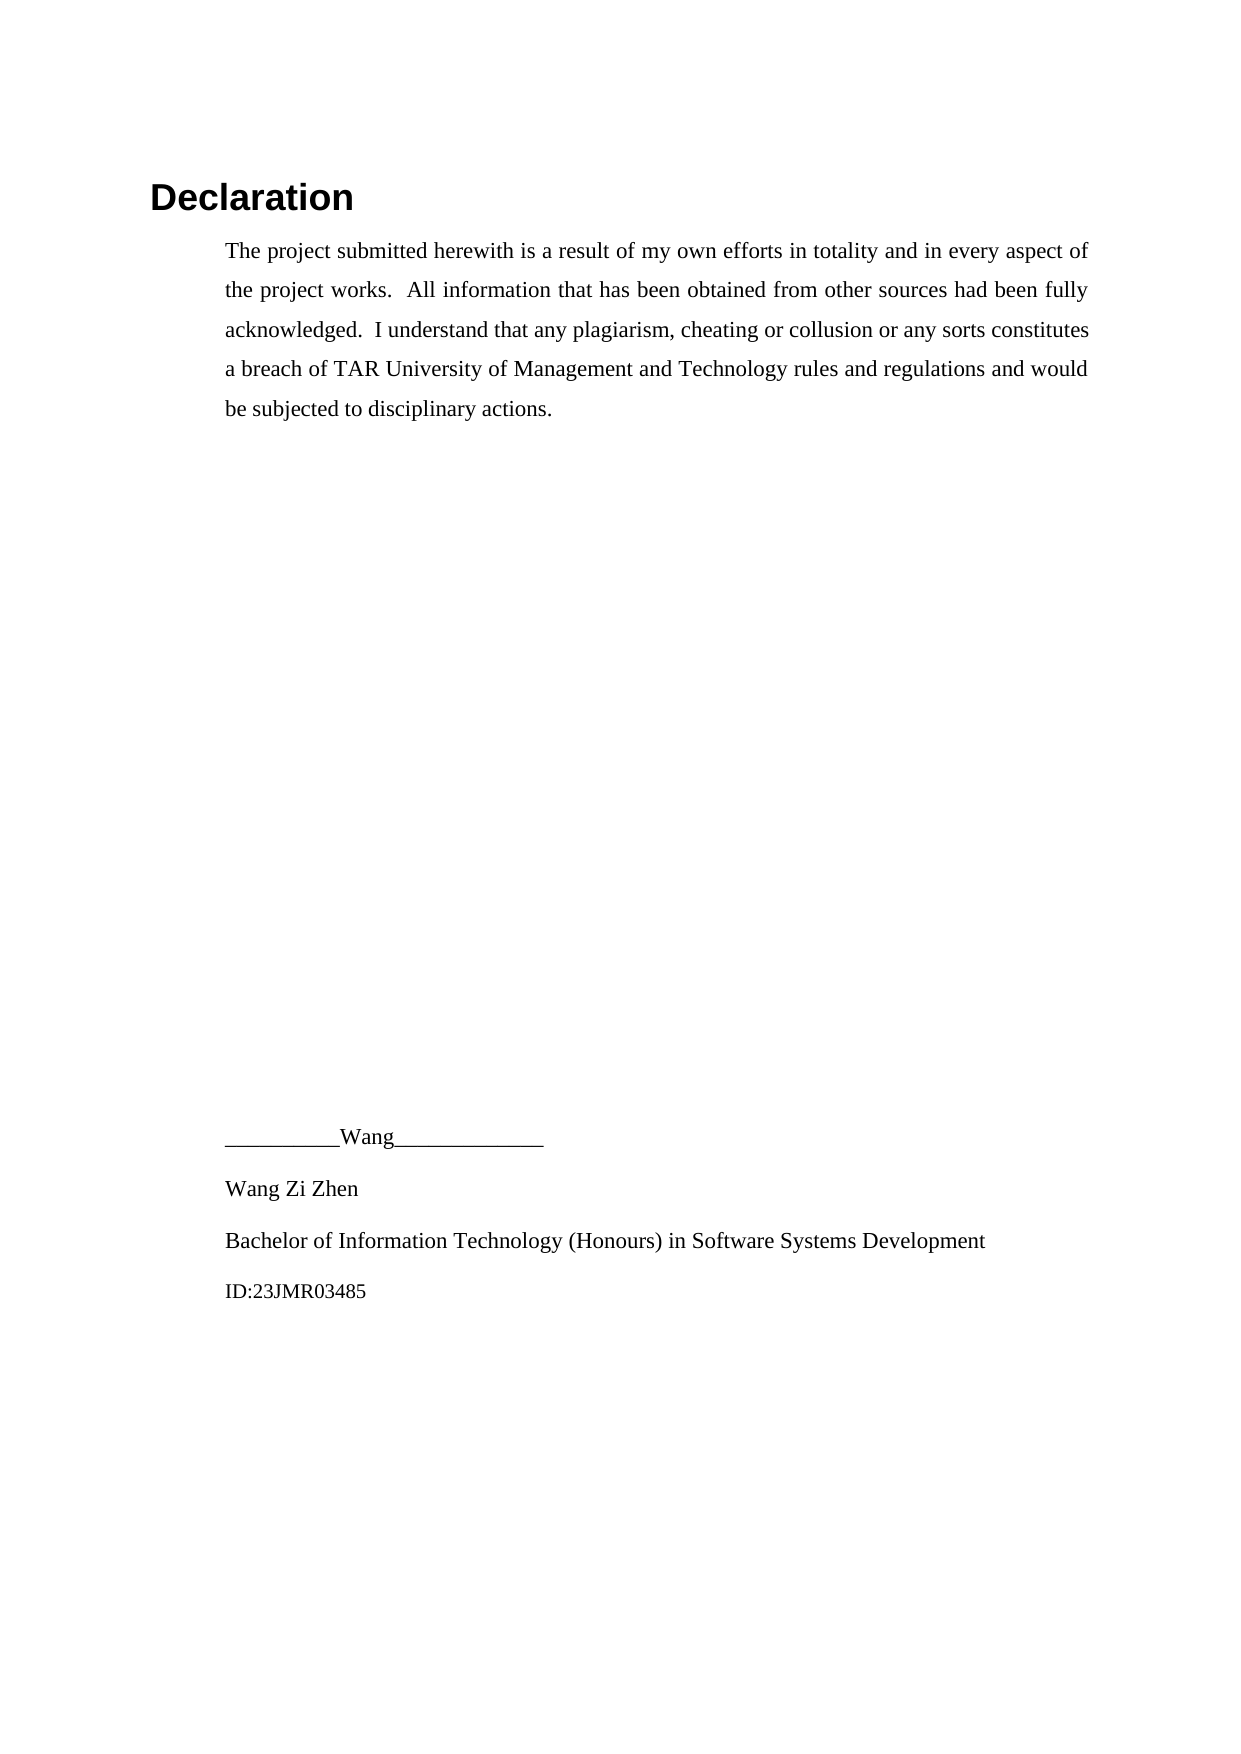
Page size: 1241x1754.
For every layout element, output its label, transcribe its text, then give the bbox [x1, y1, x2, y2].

subtitle Declaration [150, 175, 1090, 218]
text Wang Zi Zhen [225, 1175, 1090, 1201]
text The project submitted herewith is a result of my own efforts in totality and in every aspect of the project works. All information that has been obtained from other sources had been fully acknowledged. I understand that any plagiarism, cheating or collusion or any sorts constitutes a breach of TAR University of Management and Technology rules and regulations and would be subjected to disciplinary actions. [225, 237, 1090, 421]
text __________Wang_____________ [225, 1123, 1090, 1149]
text ID:23JMR03485 [150, 1279, 1090, 1303]
